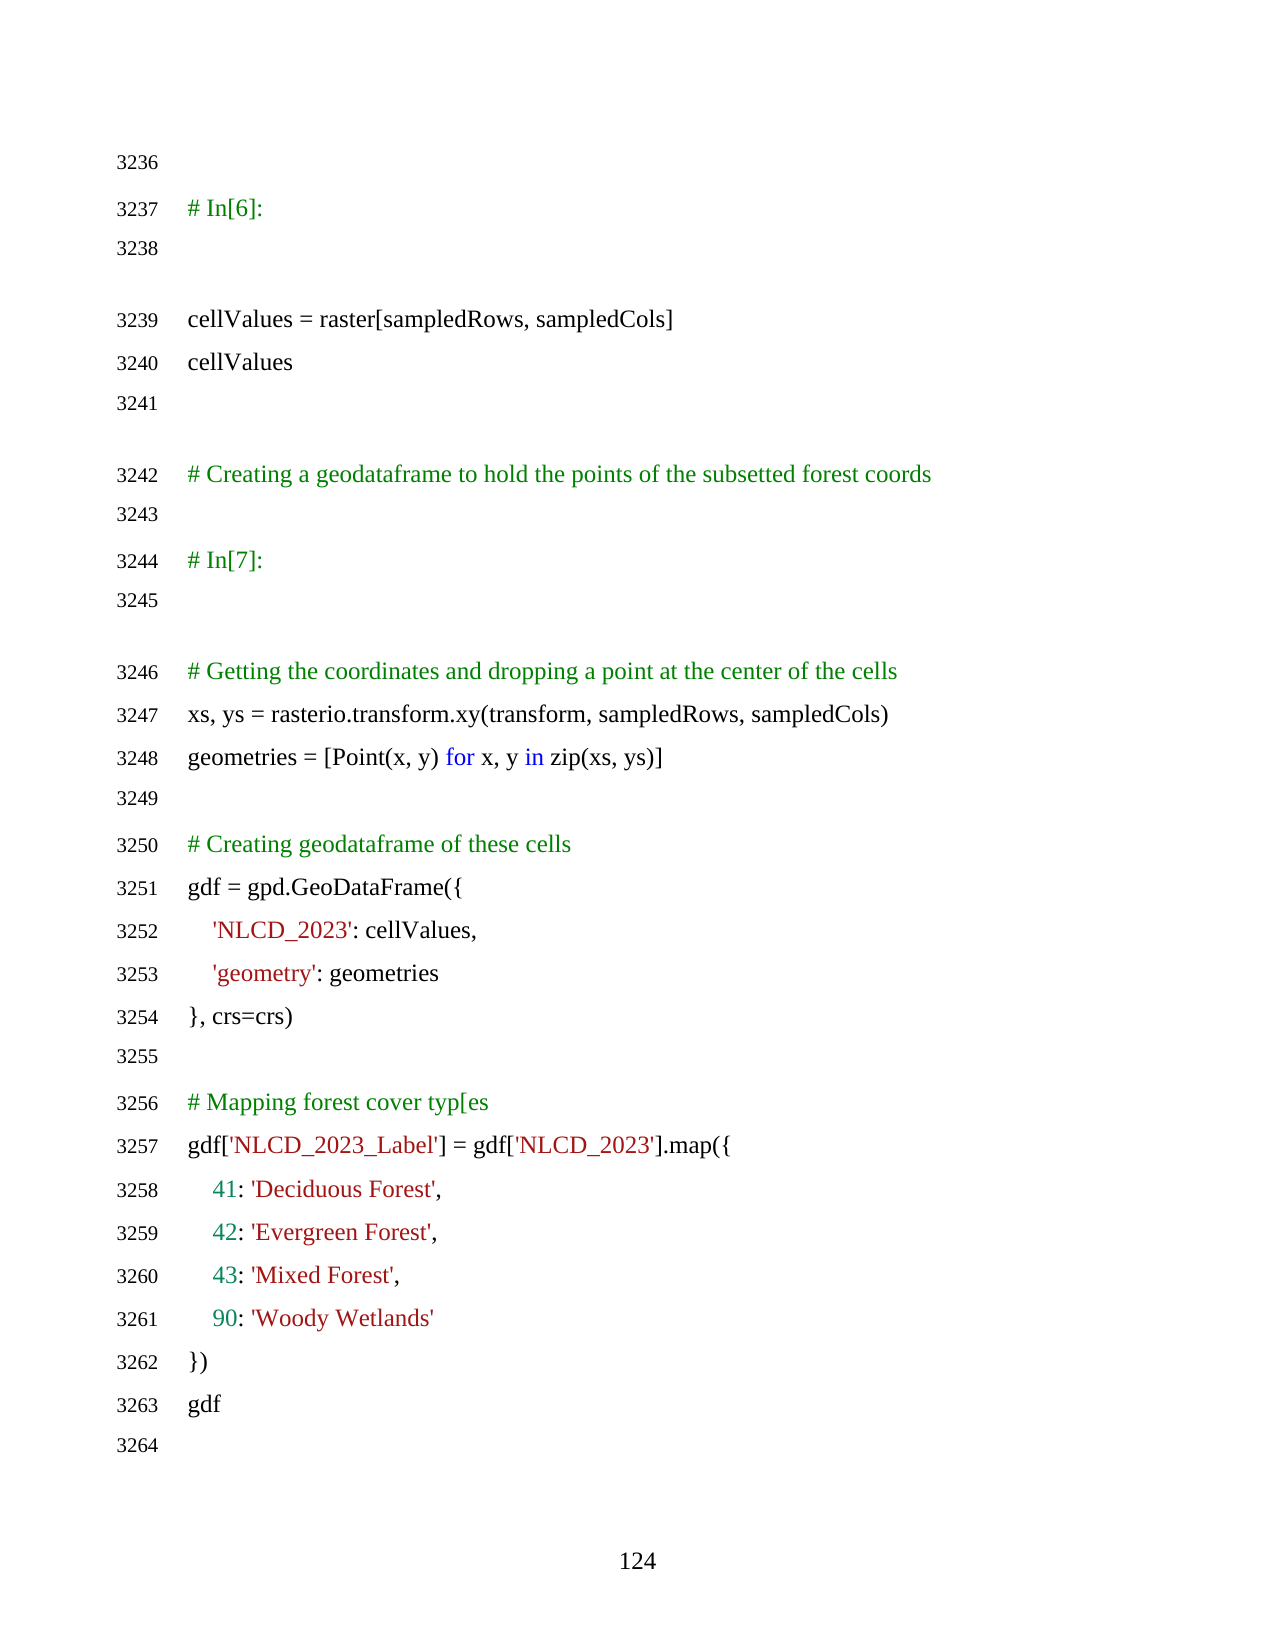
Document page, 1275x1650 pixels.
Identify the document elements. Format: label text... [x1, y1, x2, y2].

text cellValues [187, 347, 1087, 376]
text # Creating geodataframe of these cells [187, 829, 1087, 857]
text }) [187, 1346, 1087, 1375]
text 42: 'Evergreen Forest', [187, 1217, 1087, 1246]
text gdf = gpd.GeoDataFrame({ [187, 872, 1087, 901]
text cellValues = raster[sampledRows, sampledCols] [187, 304, 1087, 333]
text # Getting the coordinates and dropping a point at the center of the cells [187, 656, 1087, 685]
text # Mapping forest cover typ[es [187, 1087, 1087, 1116]
text 41: 'Deciduous Forest', [187, 1174, 1087, 1202]
text # Creating a geodataframe to hold the points of the subsetted forest coords [187, 459, 1087, 487]
text xs, ys = rasterio.transform.xy(transform, sampledRows, sampledCols) [187, 699, 1087, 728]
text 'NLCD_2023': cellValues, [187, 915, 1087, 944]
text 'geometry': geometries [187, 958, 1087, 987]
text }, crs=crs) [187, 1001, 1087, 1030]
text geometries = [Point(x, y) for x, y in zip(xs, ys)] [187, 742, 1087, 771]
text # In[6]: [187, 193, 1087, 222]
text gdf['NLCD_2023_Label'] = gdf['NLCD_2023'].map({ [187, 1131, 1087, 1159]
text 43: 'Mixed Forest', [187, 1260, 1087, 1289]
text # In[7]: [187, 545, 1087, 574]
text gdf [187, 1389, 1087, 1418]
text 90: 'Woody Wetlands' [187, 1303, 1087, 1332]
